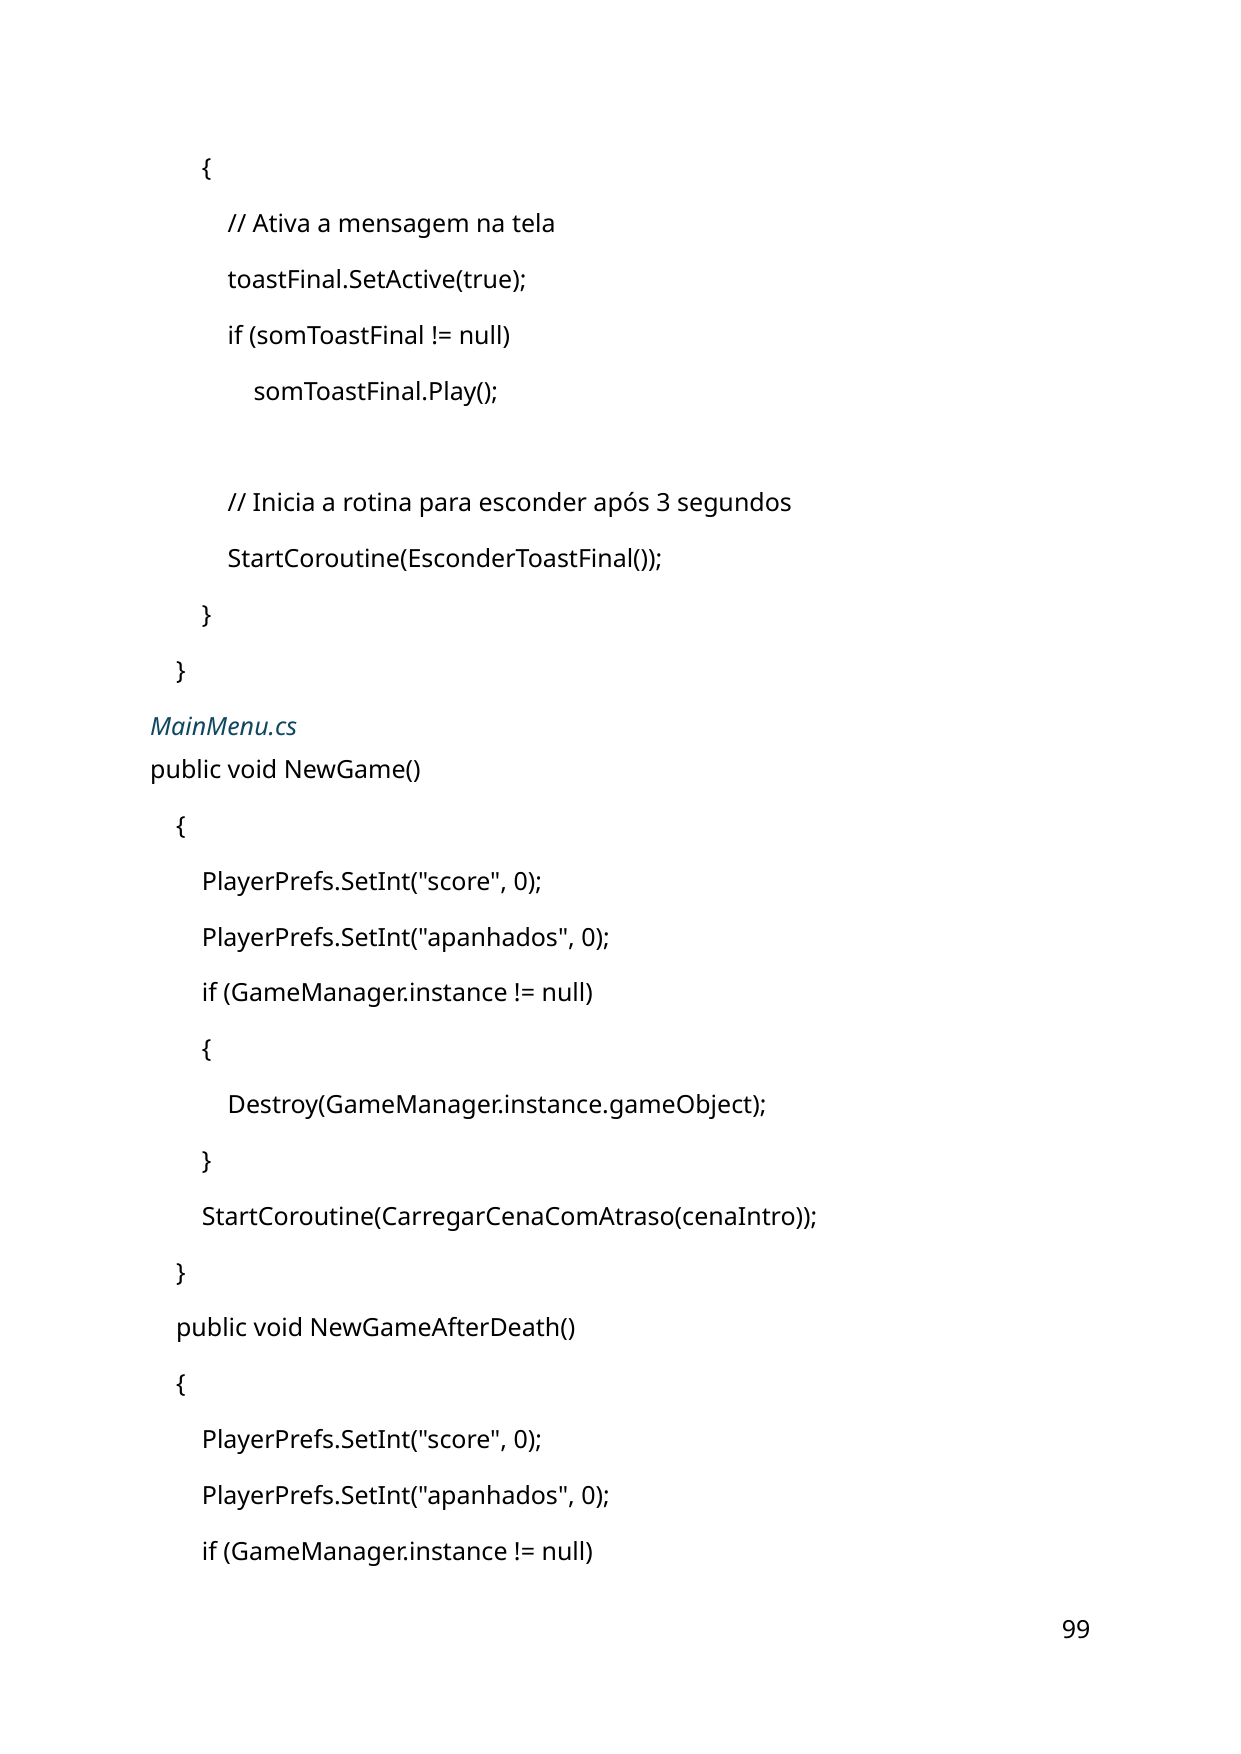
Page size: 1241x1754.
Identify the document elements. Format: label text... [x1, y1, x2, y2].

text } [150, 1254, 1090, 1288]
text Destroy(GameManager.instance.gameObject); [150, 1087, 1090, 1121]
text if (GameManager.instance != null) [150, 975, 1090, 1009]
text // Ativa a mensagem na tela [150, 206, 1090, 240]
text { [150, 1031, 1090, 1065]
text StartCoroutine(EsconderToastFinal()); [150, 541, 1090, 575]
text // Inicia a rotina para esconder após 3 segundos [150, 485, 1090, 519]
text } [150, 597, 1090, 631]
text if (GameManager.instance != null) [150, 1533, 1090, 1567]
subtitle MainMenu.cs [150, 708, 1090, 742]
text { [150, 807, 1090, 842]
text { [150, 150, 1090, 184]
text } [150, 1142, 1090, 1177]
text { [150, 1366, 1090, 1400]
text public void NewGameAfterDeath() [150, 1310, 1090, 1344]
text somToastFinal.Play(); [150, 373, 1090, 407]
text if (somToastFinal != null) [150, 317, 1090, 352]
text StartCoroutine(CarregarCenaComAtraso(cenaIntro)); [150, 1198, 1090, 1232]
text } [150, 652, 1090, 687]
text public void NewGame() [150, 752, 1090, 786]
text toastFinal.SetActive(true); [150, 262, 1090, 296]
text PlayerPrefs.SetInt("score", 0); [150, 863, 1090, 897]
text PlayerPrefs.SetInt("apanhados", 0); [150, 1477, 1090, 1512]
text PlayerPrefs.SetInt("score", 0); [150, 1422, 1090, 1456]
text PlayerPrefs.SetInt("apanhados", 0); [150, 919, 1090, 953]
